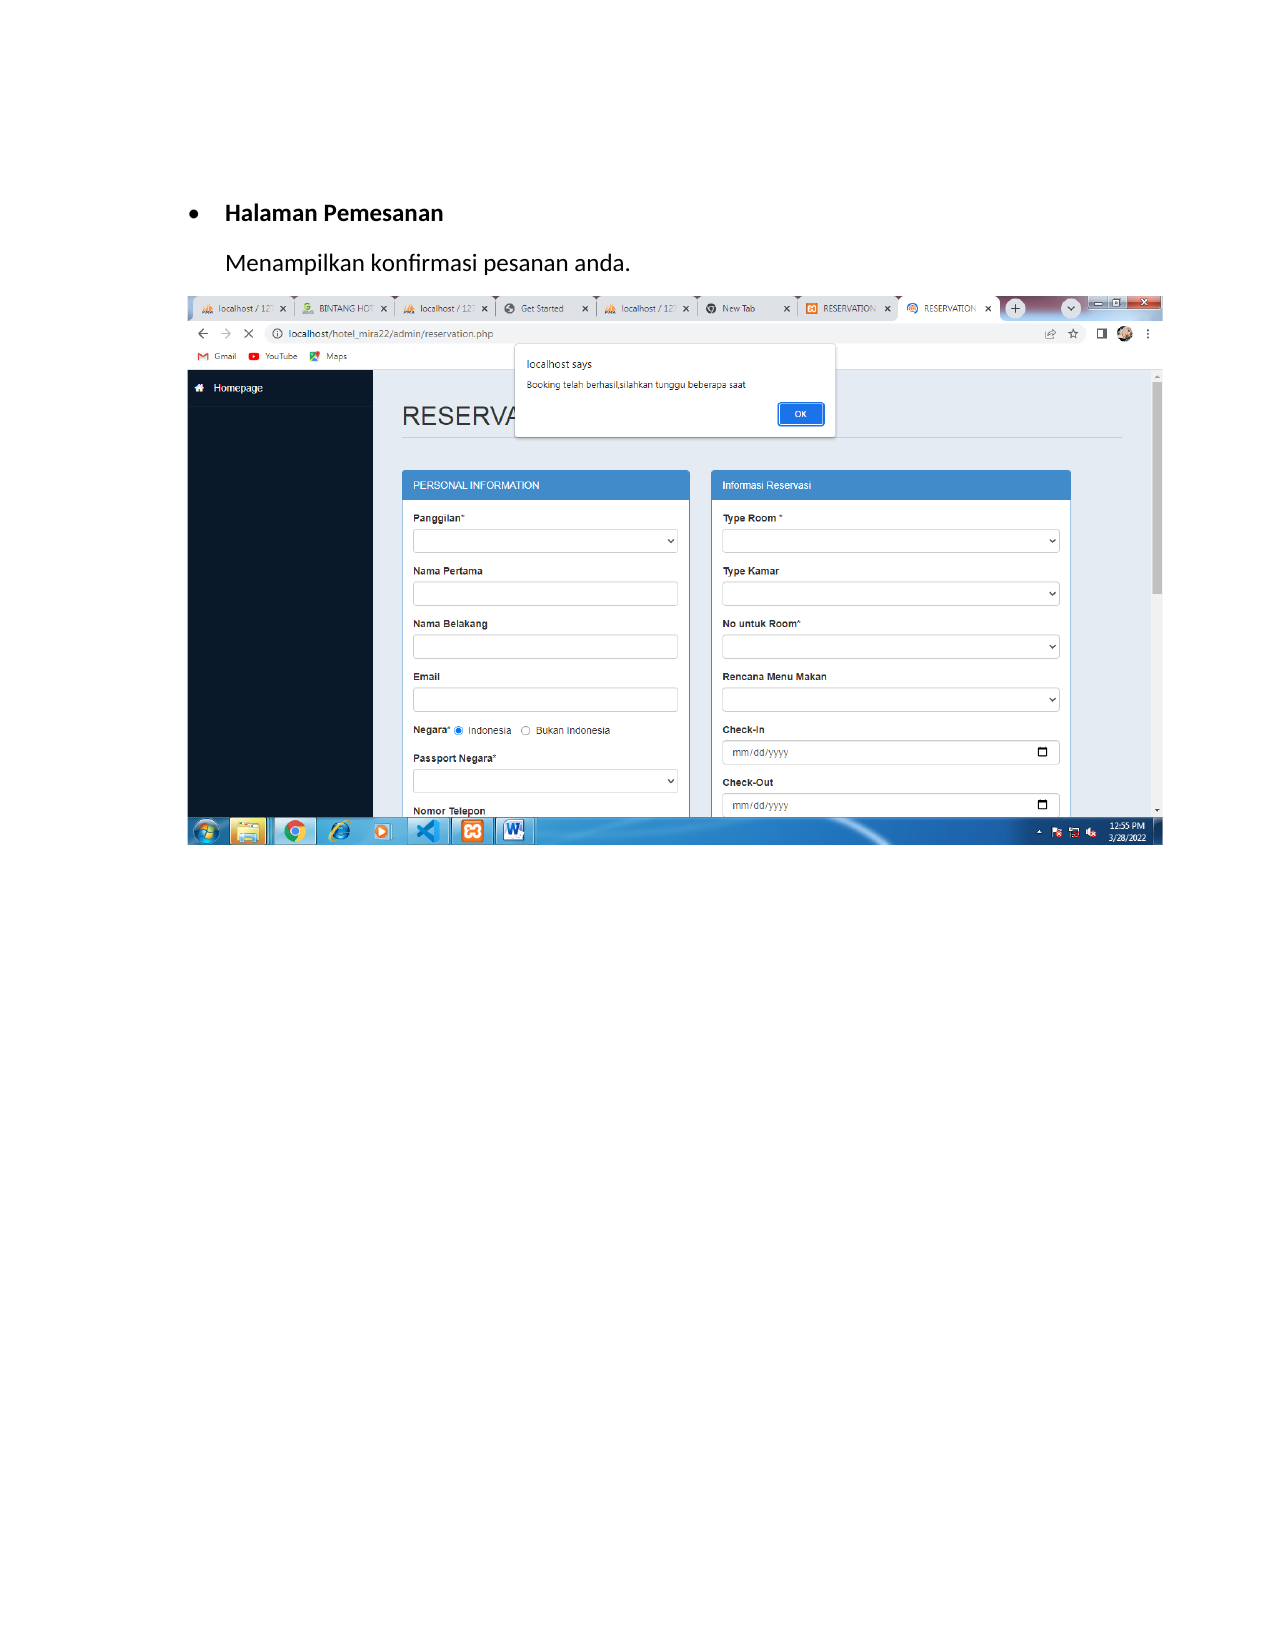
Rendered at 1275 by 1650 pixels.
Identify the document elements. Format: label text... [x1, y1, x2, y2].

list Halaman Pemesanan [187, 197, 1125, 228]
picture [187, 296, 1163, 845]
text Menampilkan konfirmasi pesanan anda. [225, 247, 1125, 277]
